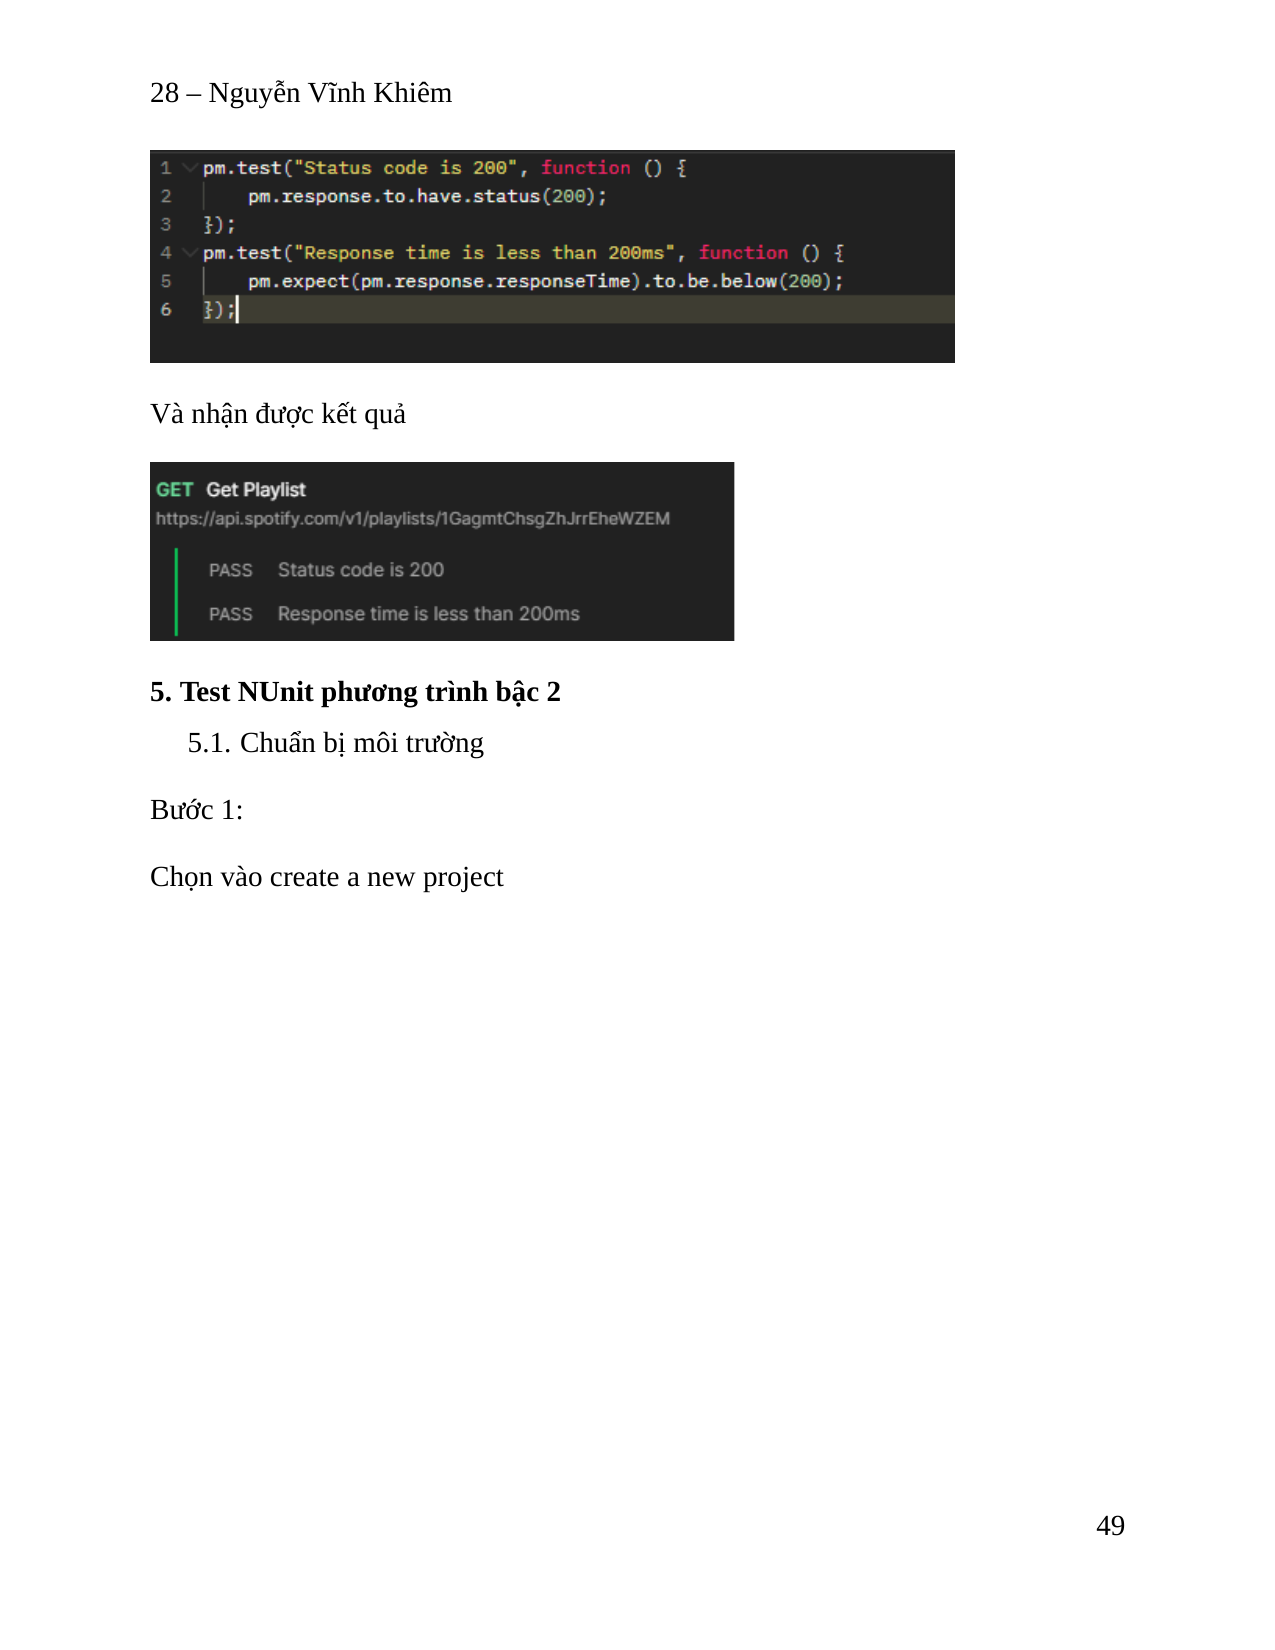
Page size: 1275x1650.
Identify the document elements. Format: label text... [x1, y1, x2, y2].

text Bước 1: [150, 792, 1125, 825]
text Chọn vào create a new project [150, 859, 1125, 892]
list Test NUnit phương trình bậc 2 [150, 674, 1125, 708]
picture [150, 150, 955, 363]
list Chuẩn bị môi trường [187, 725, 1125, 758]
text Và nhận được kết quả [150, 396, 1125, 429]
picture [150, 462, 735, 641]
